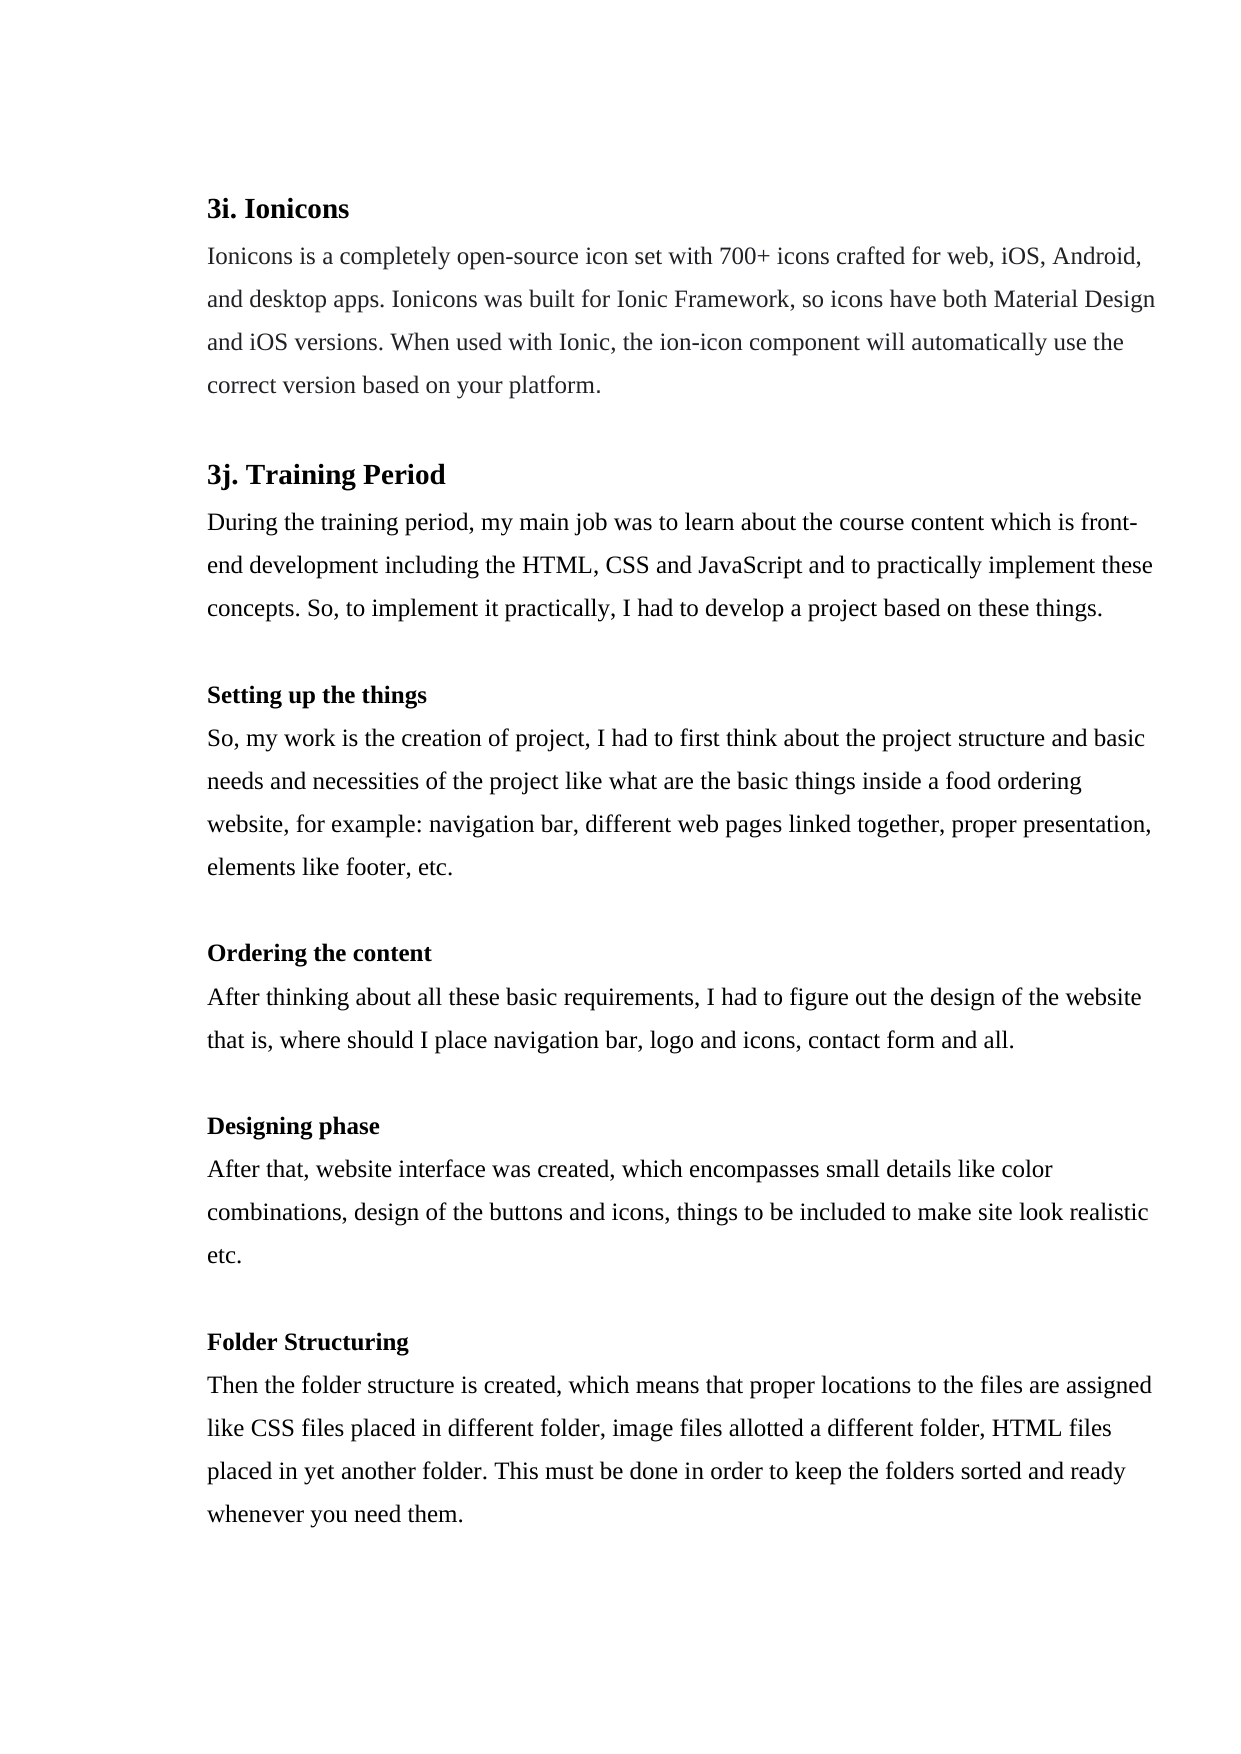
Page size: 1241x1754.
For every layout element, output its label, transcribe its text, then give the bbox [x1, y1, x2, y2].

text Ordering the content [207, 938, 1166, 967]
text After that, website interface was created, which encompasses small details like color combinations, design of the buttons and icons, things to be included to make site look realistic etc. [207, 1154, 1166, 1269]
text Setting up the things [207, 680, 1166, 708]
text Ionicons is a completely open-source icon set with 700+ icons crafted for web, iOS, Android, and desktop apps. Ionicons was built for Ionic Framework, so icons have both Material Design and iOS versions. When used with Ionic, the ion-icon component will automatically use the correct version based on your platform. [207, 241, 1166, 399]
text After thinking about all these basic requirements, I had to figure out the design of the website that is, where should I place navigation bar, logo and icons, contact form and all. [207, 982, 1166, 1053]
text 3j. Training Period [207, 457, 1166, 490]
text Then the folder structure is created, which means that proper locations to the files are assigned like CSS files placed in different folder, image files allotted a different folder, HTML files placed in yet another folder. This must be done in order to keep the folders sorted and ready whenever you need them. [207, 1370, 1166, 1528]
text 3i. Ionicons [207, 191, 1166, 224]
text So, my work is the creation of project, I had to first think about the project structure and basic needs and necessities of the project like what are the basic things inside a food ordering website, for example: navigation bar, different web pages linked together, proper presentation, elements like footer, etc. [207, 723, 1166, 881]
text Designing phase [207, 1111, 1166, 1140]
text During the training period, my main job was to learn about the course content which is front- end development including the HTML, CSS and JavaScript and to practically implement these concepts. So, to implement it practically, I had to develop a project based on these things. [207, 507, 1166, 622]
text Folder Structuring [207, 1327, 1166, 1355]
